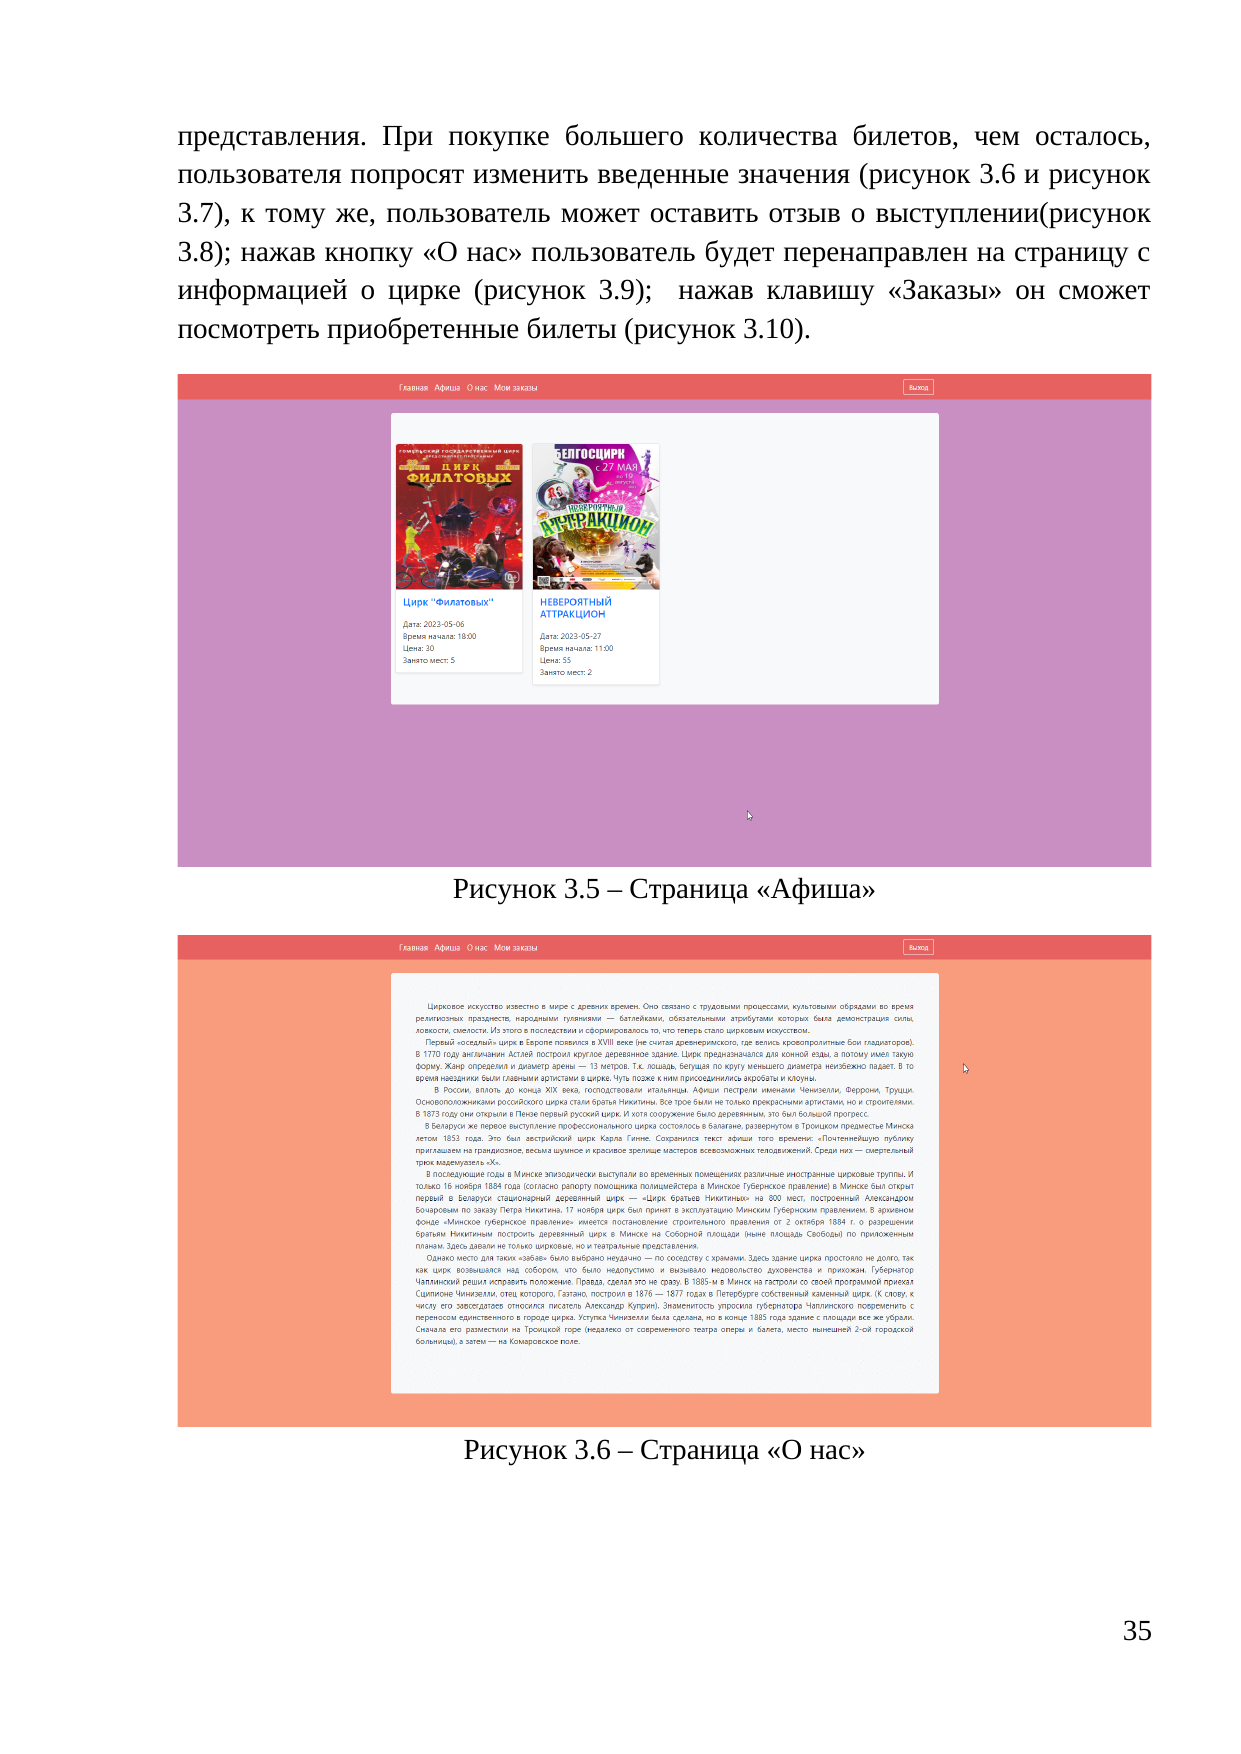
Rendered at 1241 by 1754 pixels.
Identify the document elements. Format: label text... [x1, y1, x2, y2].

picture [177, 374, 1152, 867]
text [177, 118, 1152, 344]
text Рисунок 3.6 – Страница «О нас» [177, 1432, 1152, 1465]
picture [177, 935, 1152, 1427]
text Рисунок 3.5 – Страница «Афиша» [177, 871, 1152, 905]
